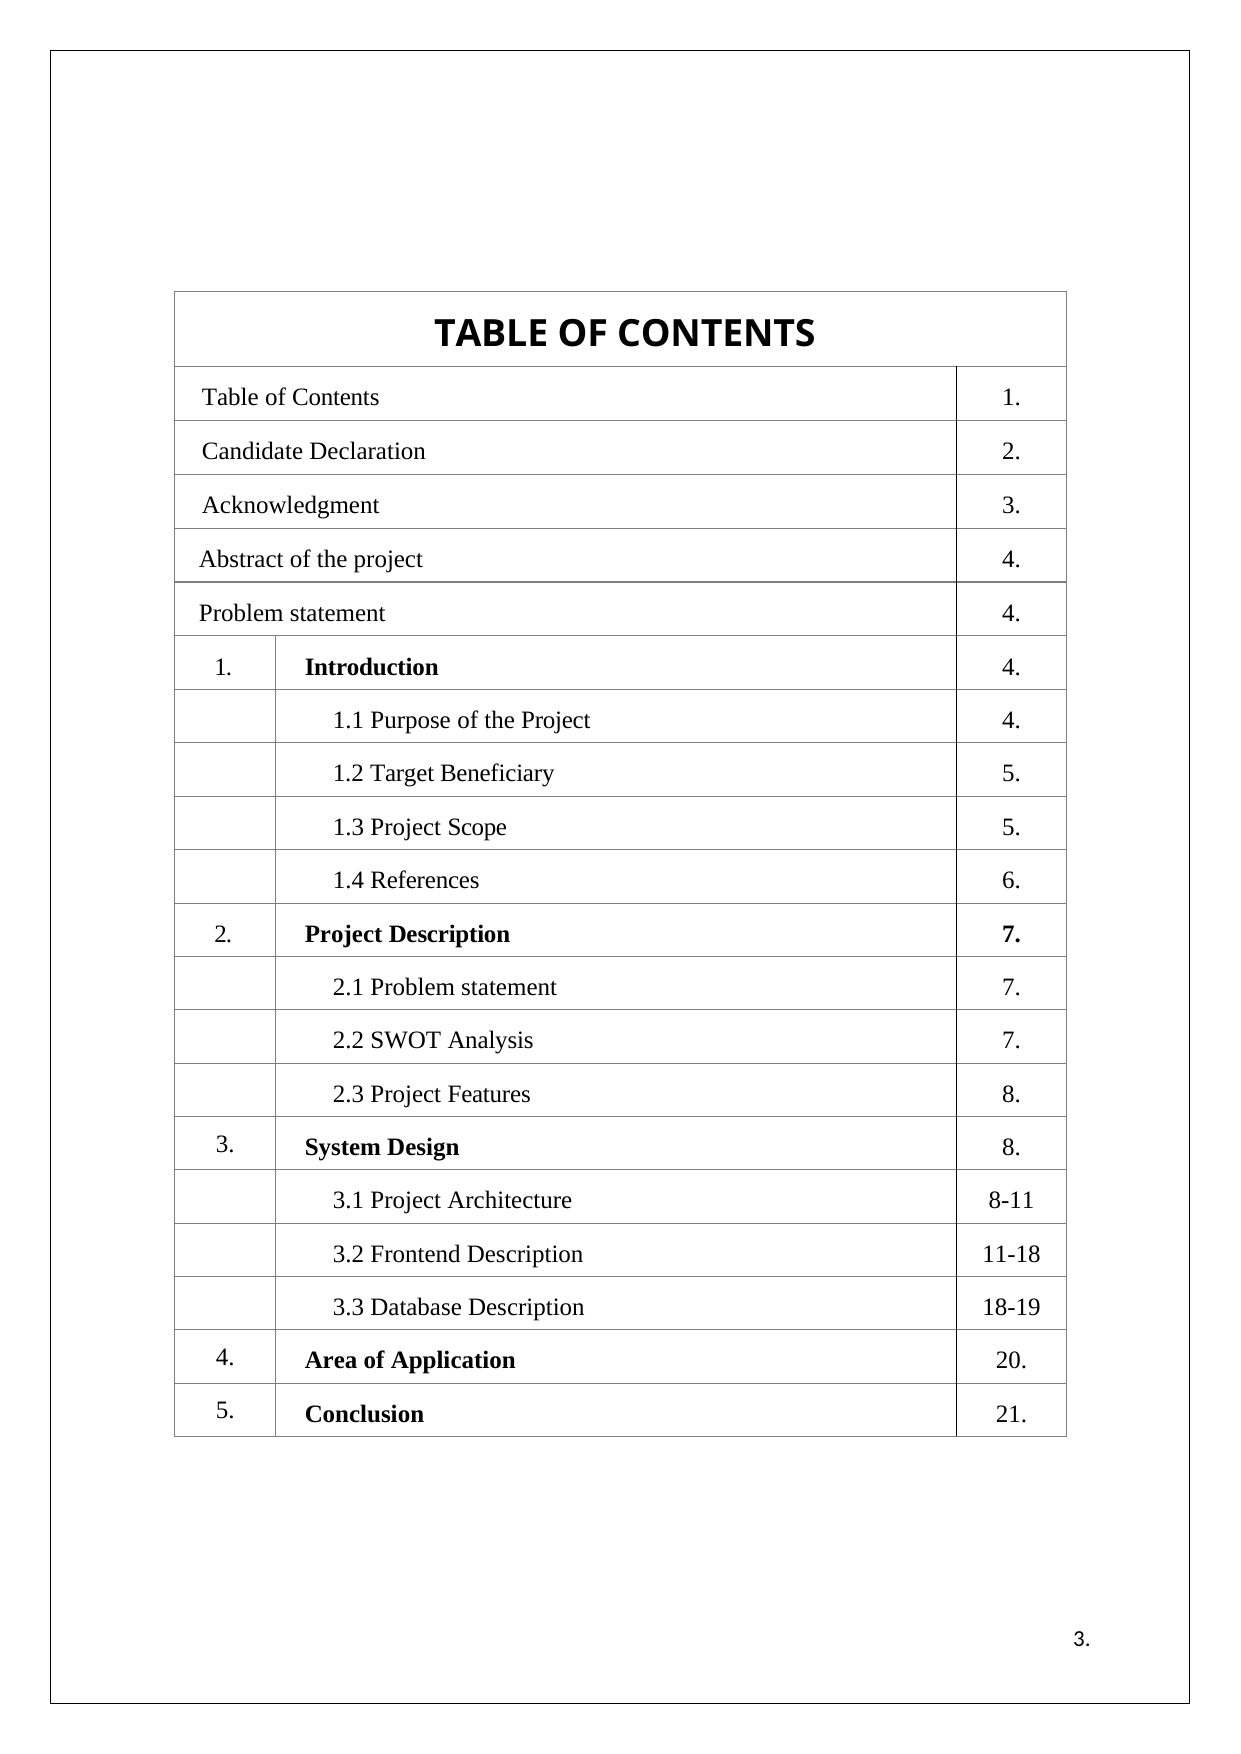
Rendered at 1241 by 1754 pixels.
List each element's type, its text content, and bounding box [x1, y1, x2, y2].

table_cell [175, 850, 275, 902]
table_cell 8-11 [957, 1170, 1066, 1223]
table_header TABLE OF CONTENTS [175, 292, 1066, 366]
table_cell 4. [957, 636, 1066, 689]
table_cell 18-19 [957, 1277, 1066, 1329]
table_cell 3. [175, 1117, 275, 1169]
table_cell 5. [957, 743, 1066, 796]
table_cell Candidate Declaration [175, 421, 956, 473]
table_cell Acknowledgment [175, 475, 956, 527]
table_cell Conclusion [276, 1384, 956, 1436]
table_cell [175, 797, 275, 849]
table_cell 2. [175, 904, 275, 956]
table_cell Table of Contents [175, 367, 956, 419]
table_cell 8. [957, 1064, 1066, 1116]
table_cell [175, 957, 275, 1009]
table_cell Introduction [276, 636, 956, 689]
table_cell 7. [957, 904, 1066, 956]
table_cell 3.2 Frontend Description [276, 1224, 956, 1276]
table_cell [175, 743, 275, 796]
table_cell 8. [957, 1117, 1066, 1169]
table_cell 5. [957, 797, 1066, 849]
table_cell 1.3 Project Scope [276, 797, 956, 849]
table_cell 2.1 Problem statement [276, 957, 956, 1009]
table_cell 1.2 Target Beneficiary [276, 743, 956, 796]
table_cell [175, 1064, 275, 1116]
table_cell 2.3 Project Features [276, 1064, 956, 1116]
table_cell 4. [957, 529, 1066, 581]
table_cell 4. [957, 583, 1066, 635]
table_cell 20. [957, 1330, 1066, 1383]
table_cell 7. [957, 1010, 1066, 1062]
table_cell 1. [957, 367, 1066, 419]
table_cell [175, 1224, 275, 1276]
table_cell 5. [175, 1384, 275, 1436]
table_cell 1.4 References [276, 850, 956, 902]
table_cell Problem statement [175, 583, 956, 635]
table_cell 3. [957, 475, 1066, 527]
table_cell [175, 690, 275, 742]
table_cell 1. [175, 636, 275, 689]
table_cell Area of Application [276, 1330, 956, 1383]
table_cell 3.1 Project Architecture [276, 1170, 956, 1223]
table_cell [175, 1170, 275, 1223]
table_cell System Design [276, 1117, 956, 1169]
table_cell [175, 1277, 275, 1329]
table_cell Abstract of the project [175, 529, 956, 581]
table_cell 4. [957, 690, 1066, 742]
table_cell 3.3 Database Description [276, 1277, 956, 1329]
table_cell 21. [957, 1384, 1066, 1436]
table_cell 1.1 Purpose of the Project [276, 690, 956, 742]
table_cell 2.2 SWOT Analysis [276, 1010, 956, 1062]
table_cell 7. [957, 957, 1066, 1009]
table_cell Project Description [276, 904, 956, 956]
table_cell [175, 1010, 275, 1062]
table_cell 6. [957, 850, 1066, 902]
table_cell 11-18 [957, 1224, 1066, 1276]
table_cell 4. [175, 1330, 275, 1383]
table_cell 2. [957, 421, 1066, 473]
